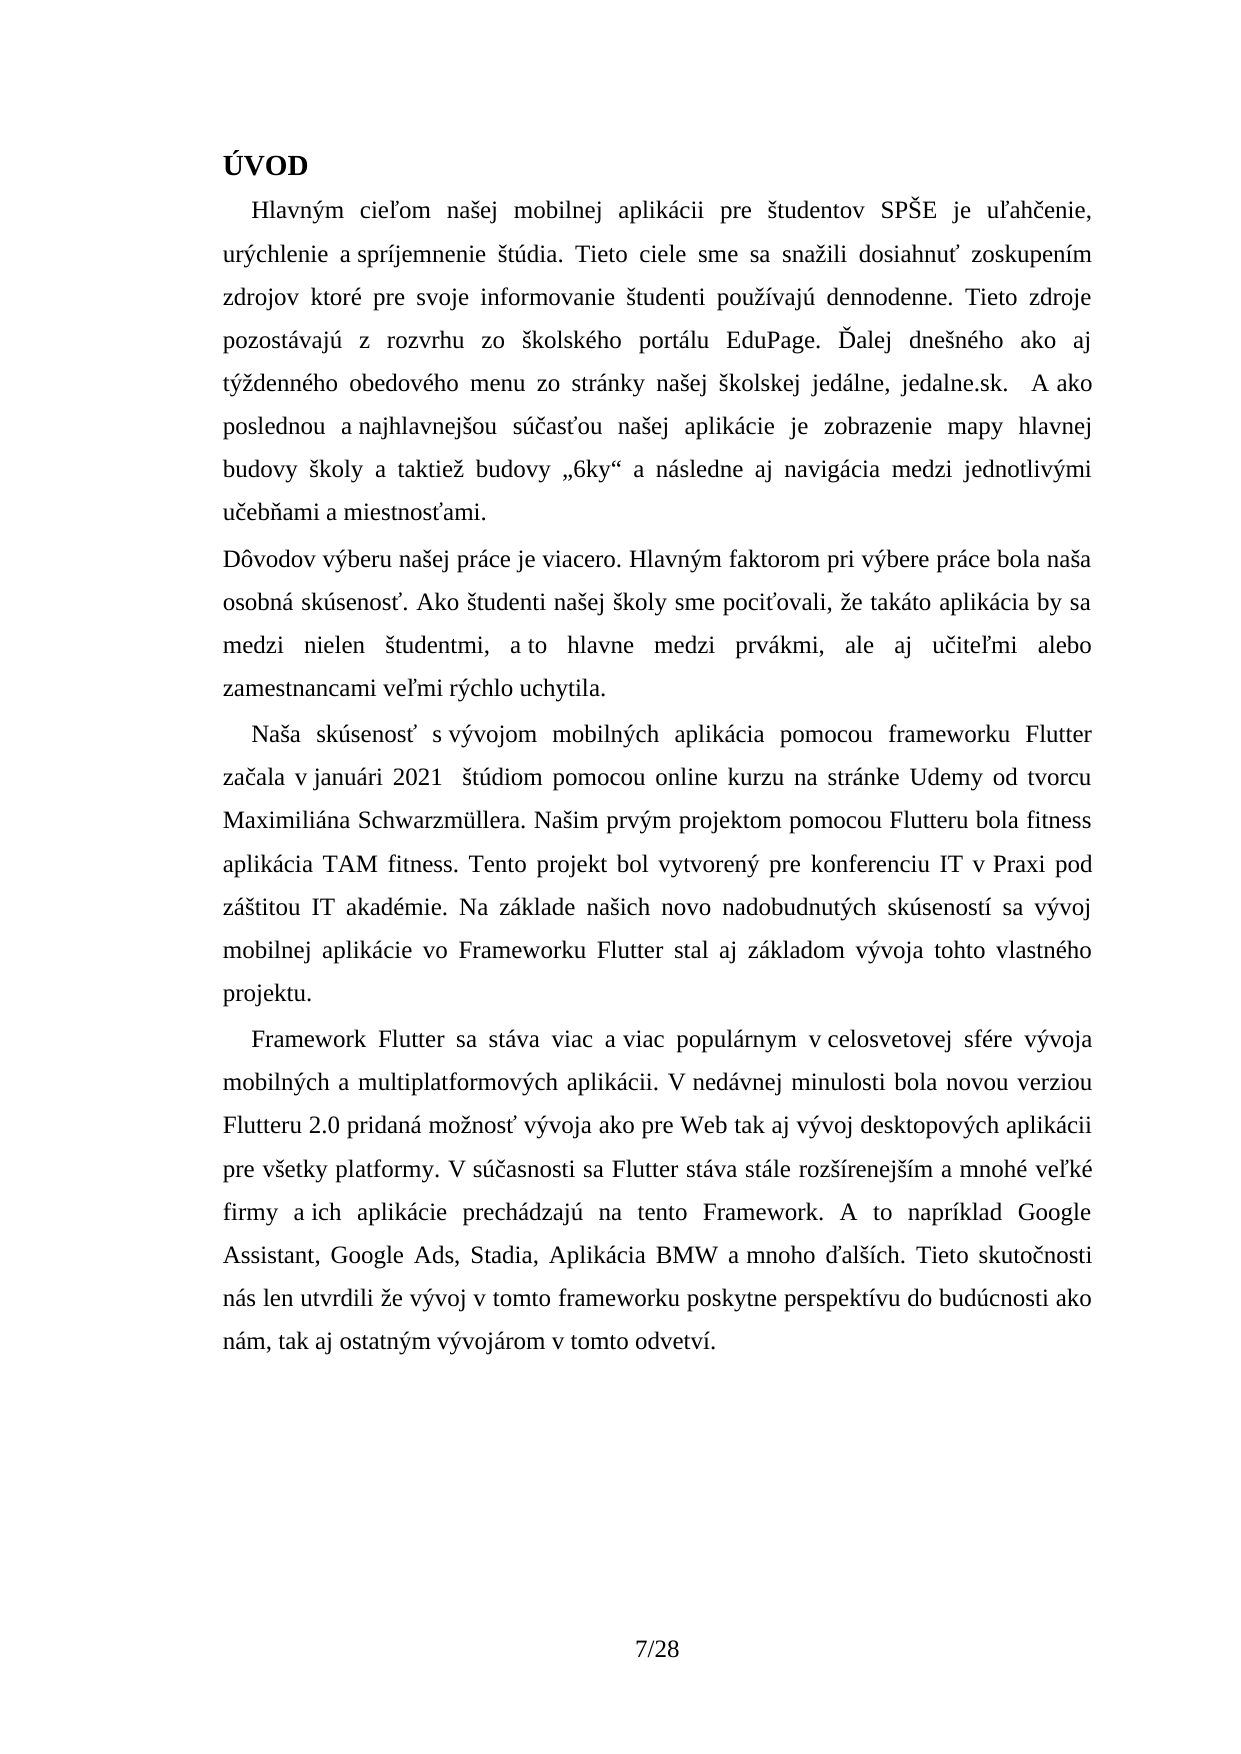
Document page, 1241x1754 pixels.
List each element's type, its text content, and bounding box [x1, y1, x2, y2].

text Framework Flutter sa stáva viac a viac populárnym v celosvetovej sfére vývoja mobilných a multiplatformových aplikácii. V nedávnej minulosti bola novou verziou Flutteru 2.0 pridaná možnosť vývoja ako pre Web tak aj vývoj desktopových aplikácii pre všetky platformy. V súčasnosti sa Flutter stáva stále rozšírenejším a mnohé veľké firmy a ich aplikácie prechádzajú na tento Framework. A to napríklad Google Assistant, Google Ads, Stadia, Aplikácia BMW a mnoho ďalších. Tieto skutočnosti nás len utvrdili že vývoj v tomto frameworku poskytne perspektívu do budúcnosti ako nám, tak aj ostatným vývojárom v tomto odvetví. [221, 1024, 1092, 1355]
text Hlavným cieľom našej mobilnej aplikácii pre študentov SPŠE je uľahčenie, urýchlenie a spríjemnenie štúdia. Tieto ciele sme sa snažili dosiahnuť zoskupením zdrojov ktoré pre svoje informovanie študenti používajú dennodenne. Tieto zdroje pozostávajú z rozvrhu zo školského portálu EduPage. Ďalej dnešného ako aj týždenného obedového menu zo stránky našej školskej jedálne, jedalne.sk. A ako poslednou a najhlavnejšou súčasťou našej aplikácie je zobrazenie mapy hlavnej budovy školy a taktiež budovy „6ky“ a následne aj navigácia medzi jednotlivými učebňami a miestnosťami. [221, 196, 1092, 526]
subtitle ÚVOD [223, 148, 1092, 181]
text Dôvodov výberu našej práce je viacero. Hlavným faktorom pri výbere práce bola naša osobná skúsenosť. Ako študenti našej školy sme pociťovali, že takáto aplikácia by sa medzi nielen študentmi, a to hlavne medzi prvákmi, ale aj učiteľmi alebo zamestnancami veľmi rýchlo uchytila. [221, 544, 1092, 702]
text Naša skúsenosť s vývojom mobilných aplikácia pomocou frameworku Flutter začala v januári 2021 štúdiom pomocou online kurzu na stránke Udemy od tvorcu Maximiliána Schwarzmüllera. Našim prvým projektom pomocou Flutteru bola fitness aplikácia TAM fitness. Tento projekt bol vytvorený pre konferenciu IT v Praxi pod záštitou IT akadémie. Na základe našich novo nadobudnutých skúseností sa vývoj mobilnej aplikácie vo Frameworku Flutter stal aj základom vývoja tohto vlastného projektu. [221, 719, 1092, 1007]
